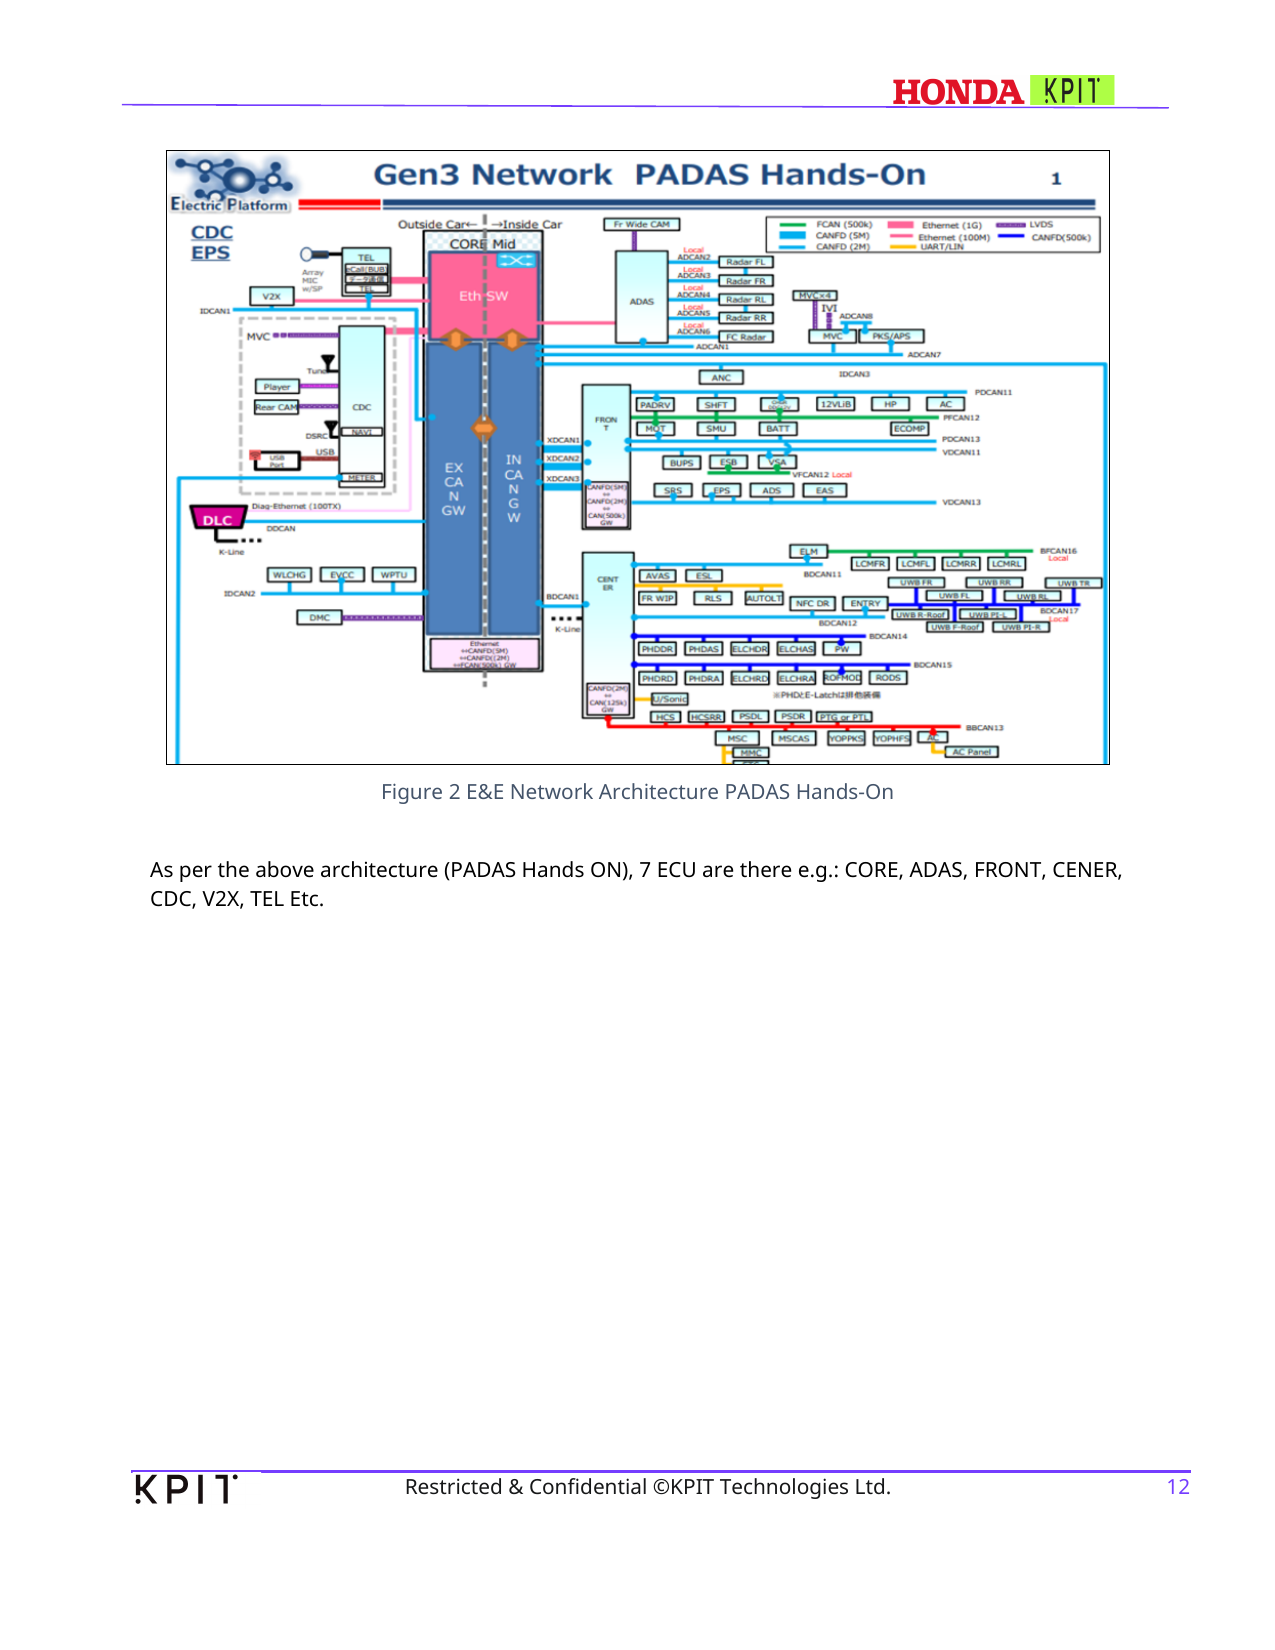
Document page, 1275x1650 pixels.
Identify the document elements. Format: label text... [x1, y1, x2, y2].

picture [167, 151, 1109, 764]
picture [893, 75, 1115, 105]
text As per the above architecture (PADAS Hands ON), 7 ECU are there e.g.: CORE, ADAS, FRONT, CENER, CDC, V2X, TEL Etc. [150, 855, 1125, 912]
text Figure 2 E&E Network Architecture PADAS Hands-On [150, 777, 1125, 806]
picture [132, 1472, 262, 1509]
